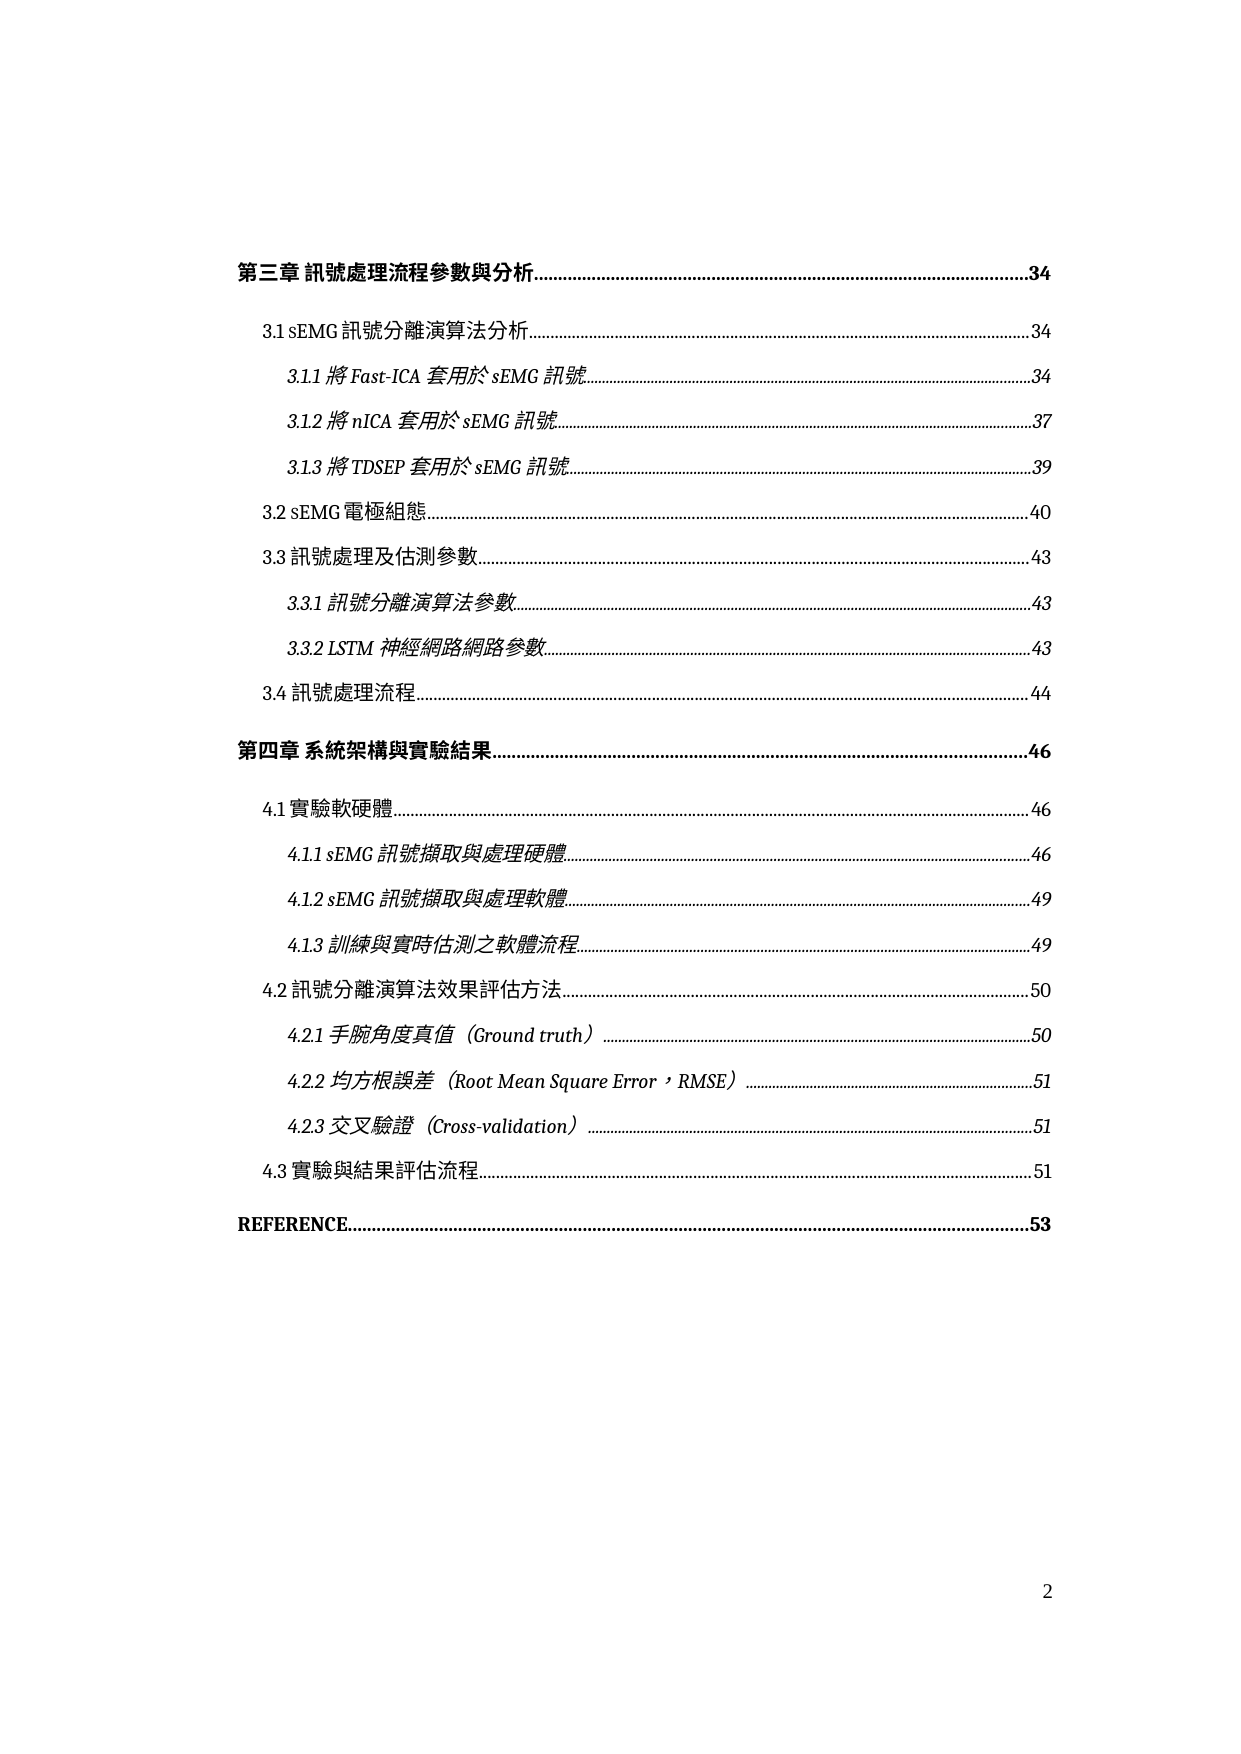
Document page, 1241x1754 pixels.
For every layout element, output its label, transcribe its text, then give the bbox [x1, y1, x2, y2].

text 第三章 訊號處理流程參數與分析 34 [187, 256, 1053, 286]
text 3.1 sEMG訊號分離演算法分析 34 [212, 314, 1053, 344]
text 4.1 實驗軟硬體 46 [212, 792, 1053, 822]
text Reference 53 [187, 1212, 1053, 1236]
text 4.3 實驗與結果評估流程 51 [212, 1154, 1053, 1185]
text 4.1.1 sEMG訊號擷取與處理硬體 46 [237, 837, 1053, 868]
text 3.4 訊號處理流程 44 [212, 676, 1053, 707]
text 4.1.2 sEMG訊號擷取與處理軟體 49 [237, 883, 1053, 913]
text 3.3.1 訊號分離演算法參數 43 [237, 586, 1053, 616]
text 3.1.1 將Fast-ICA套用於sEMG訊號 34 [237, 359, 1053, 389]
text 4.2 訊號分離演算法效果評估方法 50 [212, 973, 1053, 1003]
text 3.3.2 LSTM神經網路網路參數 43 [237, 631, 1053, 661]
text 4.2.3 交叉驗證（Cross-validation） 51 [237, 1109, 1053, 1139]
text 3.1.2 將nICA套用於sEMG訊號 37 [237, 404, 1053, 435]
text 3.1.3 將TDSEP套用於sEMG訊號 39 [237, 450, 1053, 480]
text 3.2 sEMG電極組態 40 [212, 495, 1053, 525]
text 4.2.2 均方根誤差（Root Mean Square Error，RMSE） 51 [237, 1064, 1053, 1094]
text 3.3 訊號處理及估測參數 43 [212, 541, 1053, 571]
text 4.1.3 訓練與實時估測之軟體流程 49 [237, 928, 1053, 958]
text 第四章 系統架構與實驗結果 46 [187, 734, 1053, 764]
text 4.2.1 手腕角度真值（Ground truth） 50 [237, 1019, 1053, 1049]
